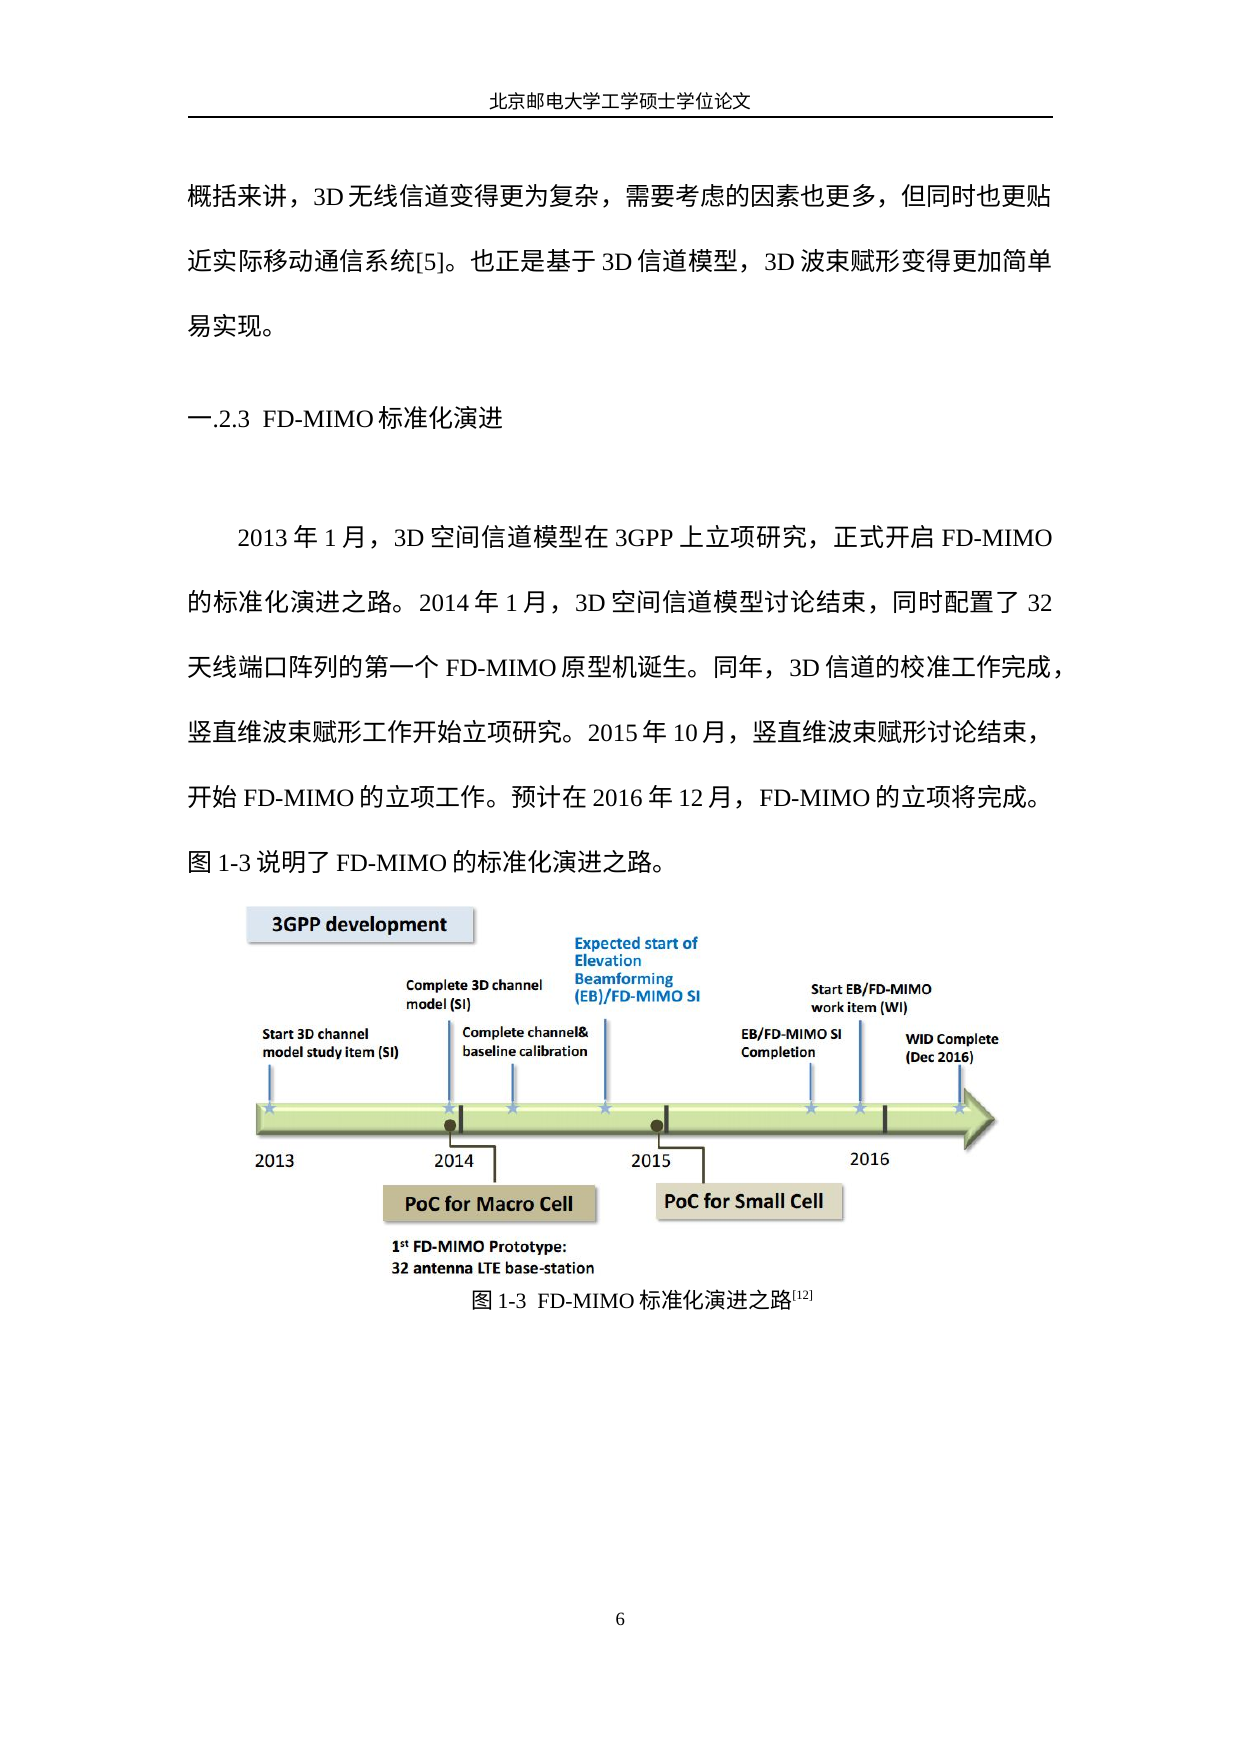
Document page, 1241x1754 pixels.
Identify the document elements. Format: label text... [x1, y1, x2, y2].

text 2013年1月，3D空间信道模型在3GPP上立项研究，正式开启FD-MIMO的标准化演进之路。2014年1月，3D空间信道模型讨论结束，同时配置了32天线端口阵列的第一个FD-MIMO原型机诞生。同年，3D信道的校准工作完成，竖直维波束赋形工作开始立项研究。2015年10月，竖直维波束赋形讨论结束，开始FD-MIMO的立项工作。预计在2016年12月，FD-MIMO的立项将完成。图1-3说明了FD-MIMO的标准化演进之路。 [187, 503, 1053, 893]
text 图1-3 FD-MIMO标准化演进之路[12] [187, 1283, 1053, 1315]
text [187, 162, 1053, 357]
picture [237, 893, 1009, 1283]
subtitle FD-MIMO标准化演进 [187, 384, 1053, 449]
